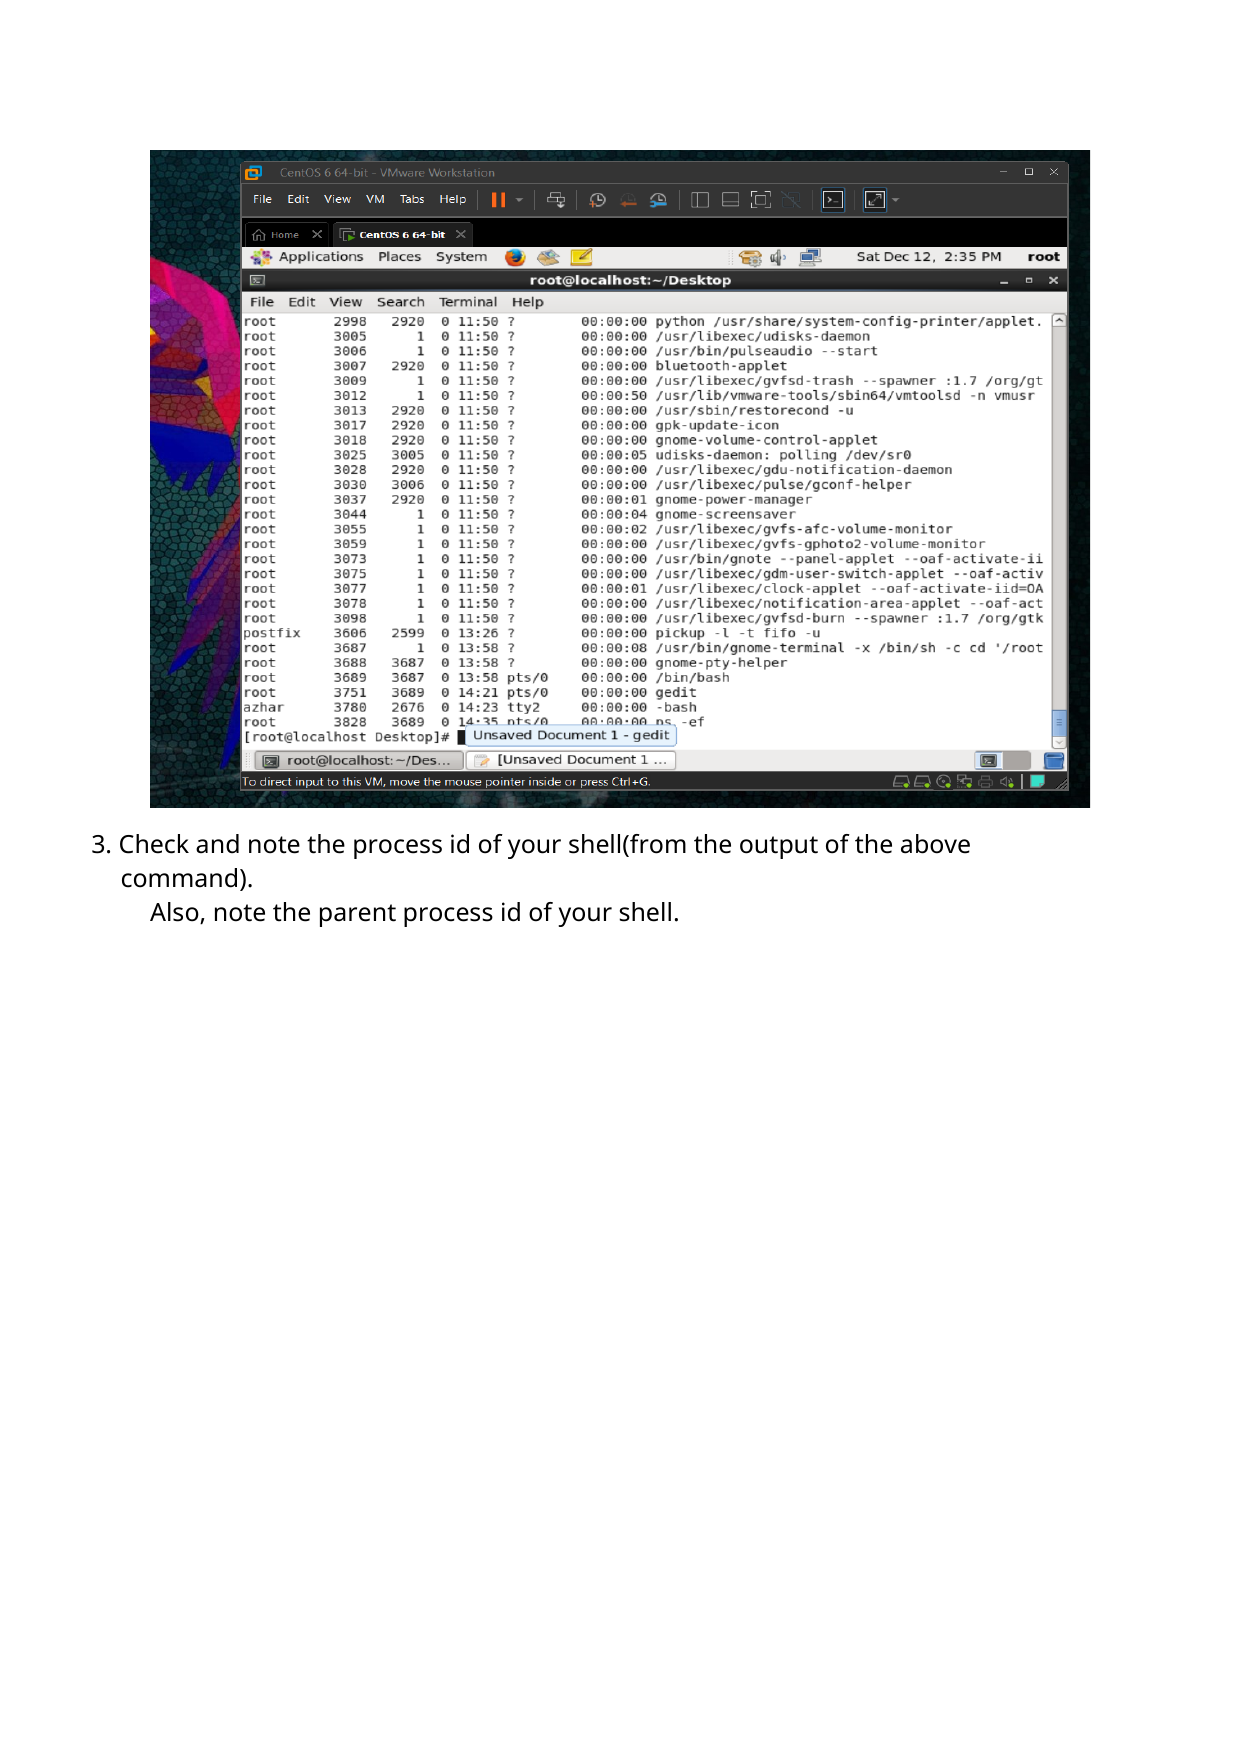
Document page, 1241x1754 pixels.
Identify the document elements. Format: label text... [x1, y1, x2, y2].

text Also, note the parent process id of your shell. [150, 894, 1090, 928]
text 3. Check and note the process id of your shell(from the output of the above command). [91, 826, 1090, 894]
picture [150, 150, 1091, 808]
